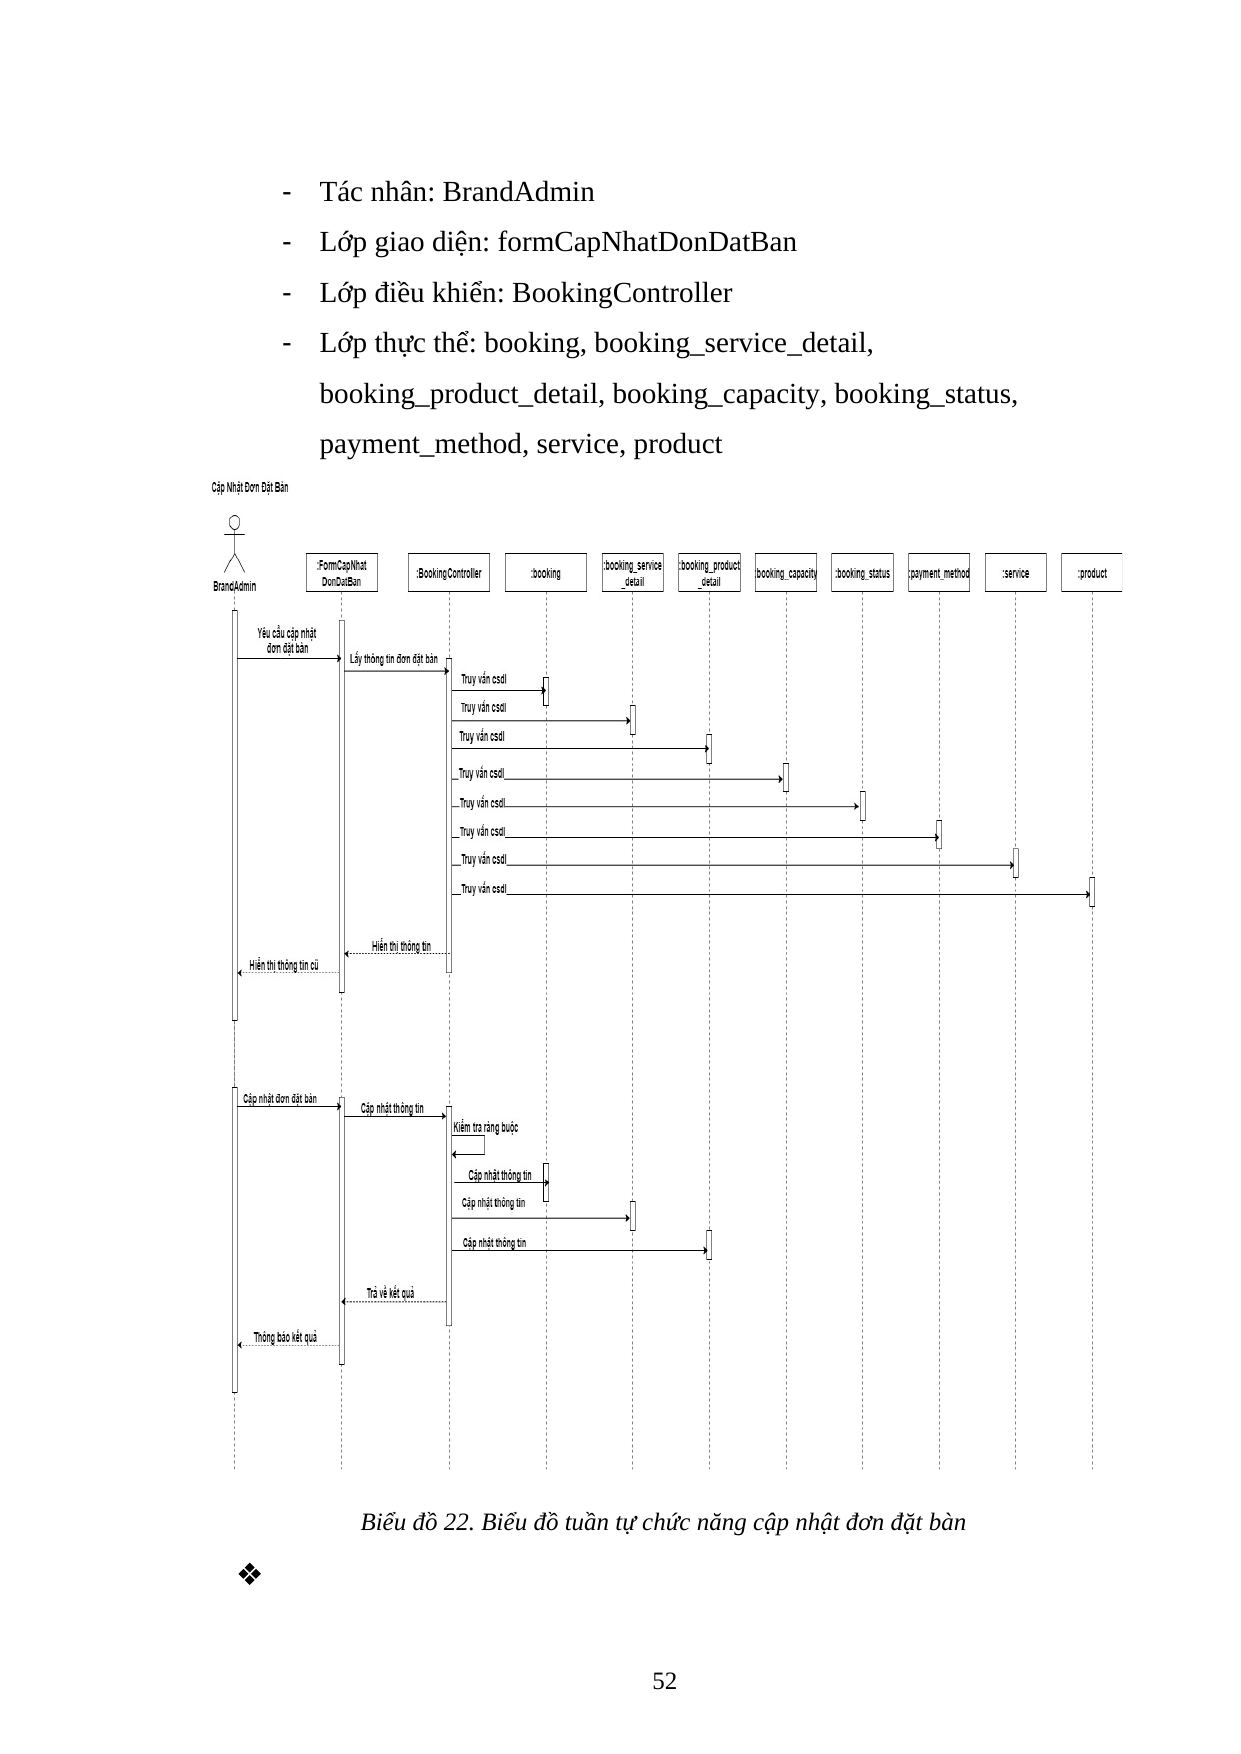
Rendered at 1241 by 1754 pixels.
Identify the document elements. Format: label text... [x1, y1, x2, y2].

list Lớp thực thể: booking, booking_service_detail, booking_product_detail, booking_capacity, booking_status, payment_method, service, product [282, 325, 1122, 459]
list Tác nhân: BrandAdmin [282, 174, 1122, 208]
list Lớp điều khiển: BookingController [282, 275, 1122, 308]
picture [206, 476, 1123, 1470]
list Lớp giao diện: formCapNhatDonDatBan [282, 224, 1122, 258]
